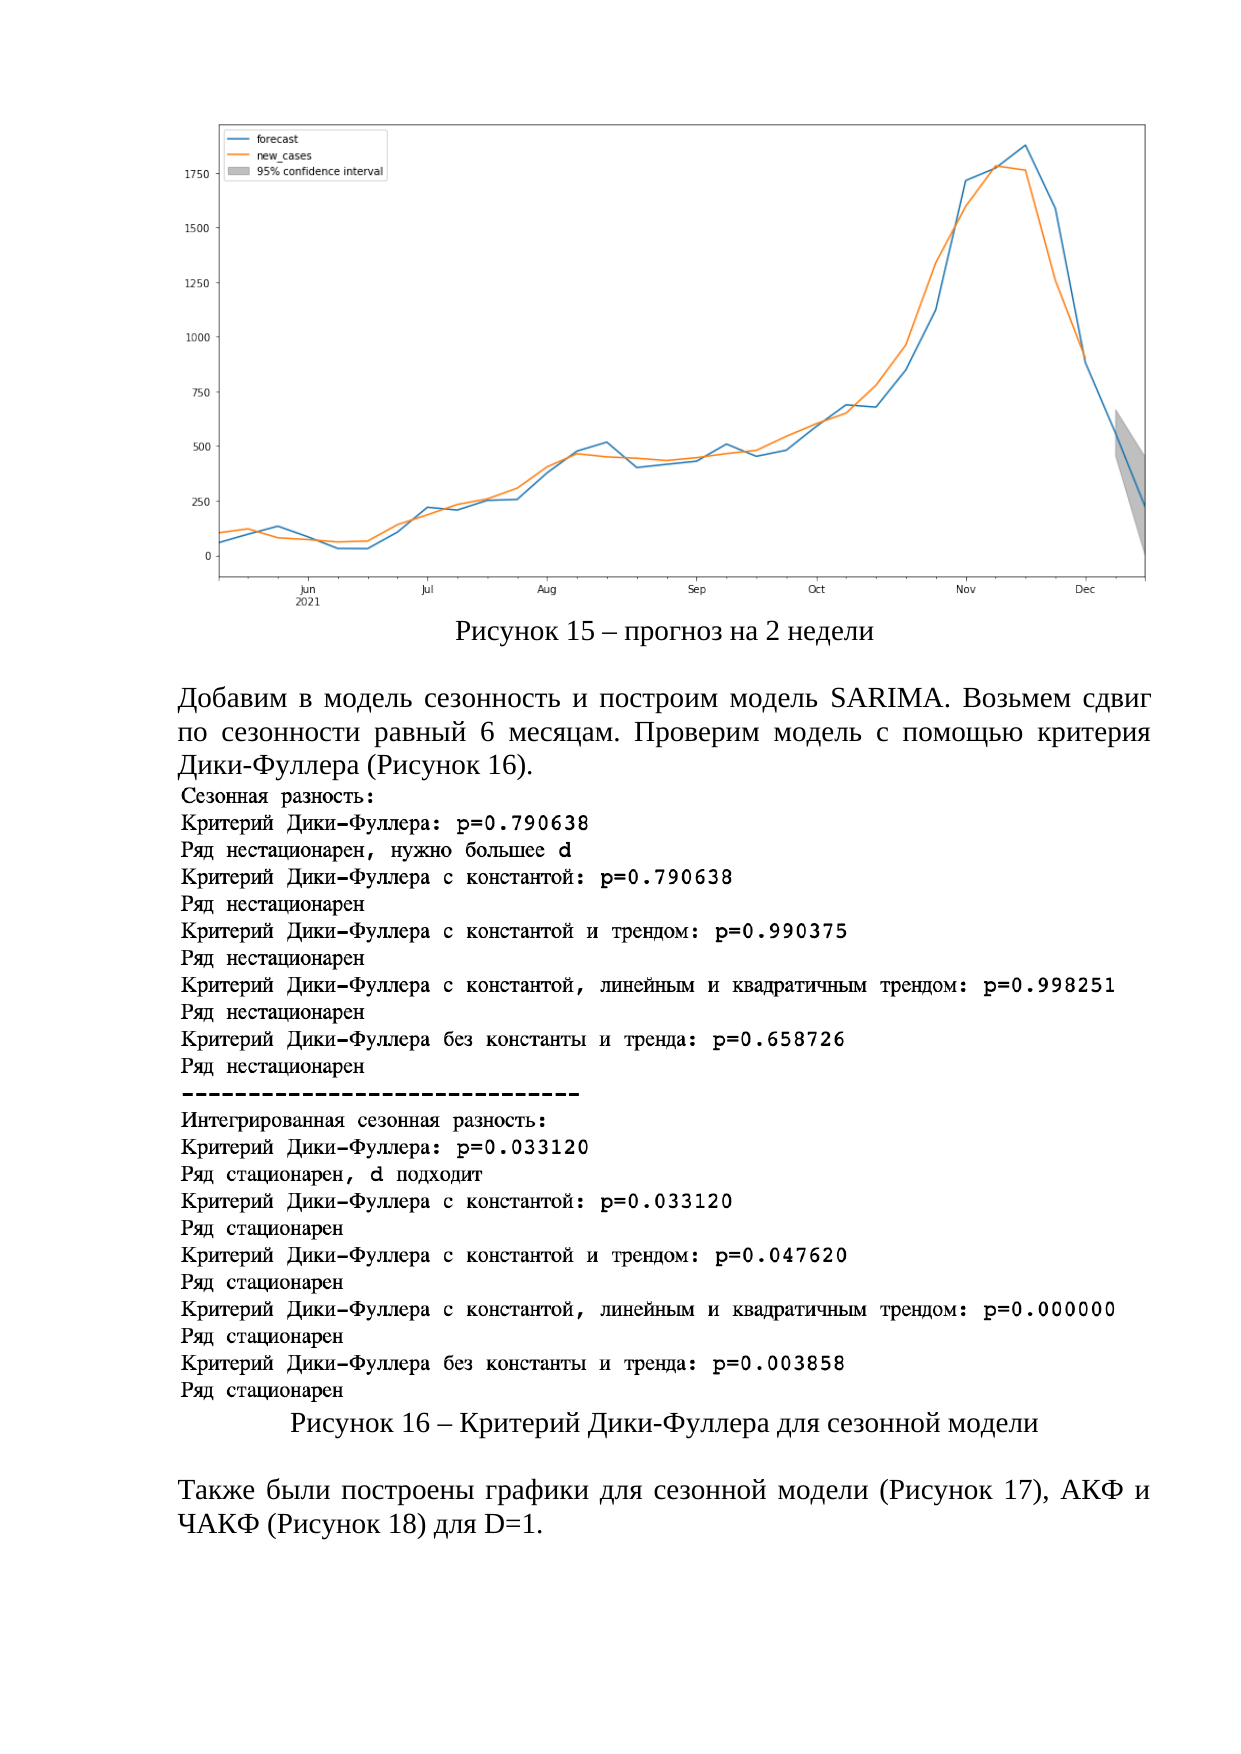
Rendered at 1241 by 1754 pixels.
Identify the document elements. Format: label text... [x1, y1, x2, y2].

text Добавим в модель сезонность и построим модель SARIMA. Возьмем сдвиг по сезонности равный 6 месяцам. Проверим модель с помощью критерия Дики-Фуллера (Рисунок 16). [177, 680, 1152, 781]
picture [177, 118, 1152, 614]
picture [177, 781, 1152, 1406]
text Рисунок 16 – Критерий Дики-Фуллера для сезонной модели [177, 1406, 1152, 1439]
text Рисунок 15 – прогноз на 2 недели [177, 614, 1152, 647]
text Также были построены графики для сезонной модели (Рисунок 17), АКФ и ЧАКФ (Рисунок 18) для D=1. [177, 1472, 1152, 1539]
